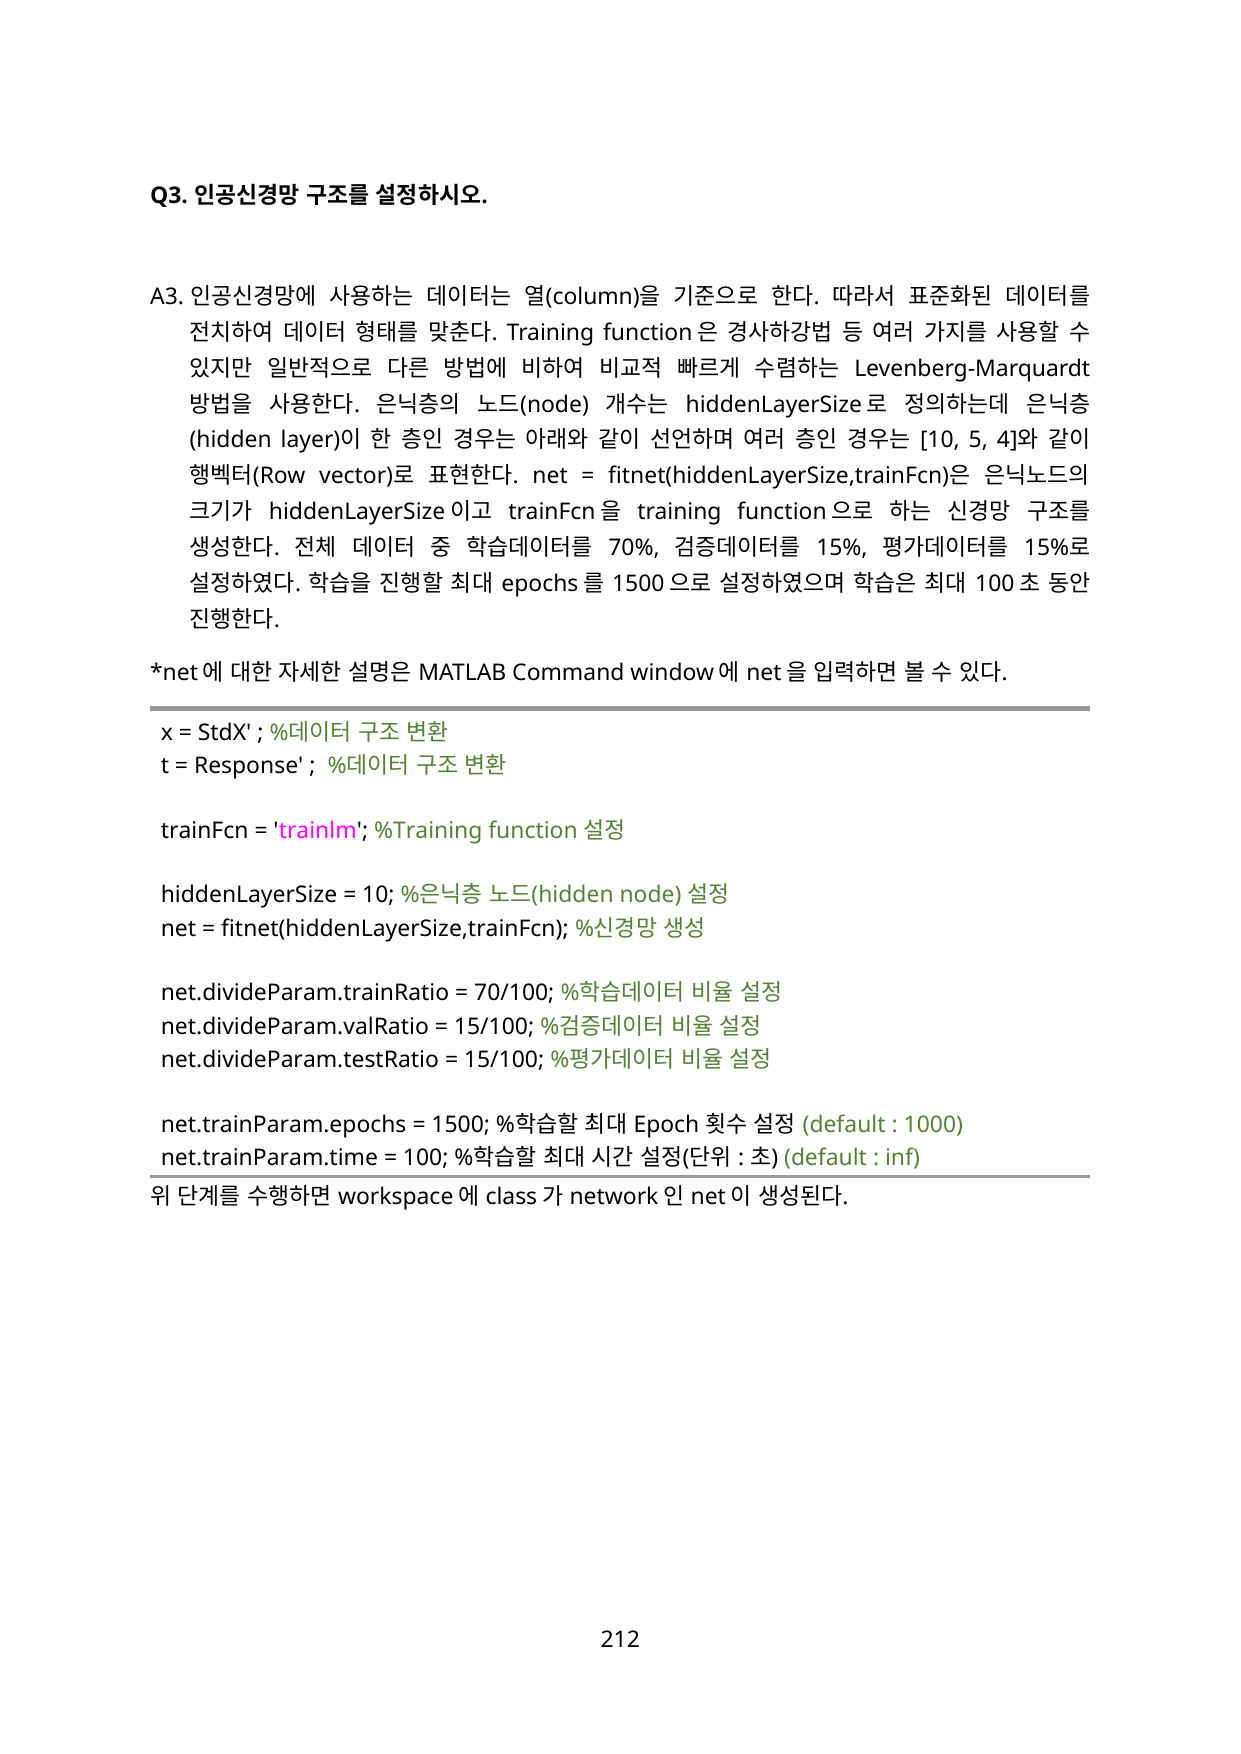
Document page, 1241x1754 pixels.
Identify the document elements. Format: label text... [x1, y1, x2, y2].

table_header x = StdX' ; %데이터 구조 변환 t = Response' ; %데이터 구조 변환 trainFcn = 'trainlm'; %Training function 설정 hiddenLayerSize = 10; %은닉층 노드(hidden node) 설정 net = fitnet(hiddenLayerSize,trainFcn); %신경망 생성 net.divideParam.trainRatio = 70/100; %학습데이터 비율 설정 net.divideParam.valRatio = 15/100; %검증데이터 비율 설정 net.divideParam.testRatio = 15/100; %평가데이터 비율 설정 net.trainParam.epochs = 1500; %학습할 최대 Epoch 횟수 설정 (default : 1000) net.trainParam.time = 100; %학습할 최대 시간 설정(단위 : 초) (default : inf) [150, 711, 1090, 1175]
text 위 단계를 수행하면 workspace에 class가 network인 net이 생성된다. [150, 1178, 1090, 1212]
text *net에 대한 자세한 설명은 MATLAB Command window에 net을 입력하면 볼 수 있다. [150, 654, 1090, 687]
text 인공신경망 구조를 설정하시오. [150, 177, 1090, 211]
list 인공신경망에 사용하는 데이터는 열(column)을 기준으로 한다. 따라서 표준화된 데이터를 전치하여 데이터 형태를 맞춘다. Training function은 경사하강법 등 여러 가지를 사용할 수 있지만 일반적으로 다른 방법에 비하여 비교적 빠르게 수렴하는 Levenberg-Marquardt 방법을 사용한다. 은닉층의 노드(node) 개수는 hiddenLayerSize로 정의하는데 은닉층(hidden layer)이 한 층인 경우는 아래와 같이 선언하며 여러 층인 경우는 [10, 5, 4]와 같이 행벡터(Row vector)로 표현한다. net = fitnet(hiddenLayerSize,trainFcn)은 은닉노드의 크기가 hiddenLayerSize이고 trainFcn을 training function으로 하는 신경망 구조를 생성한다. 전체 데이터 중 학습데이터를 70%, 검증데이터를 15%, 평가데이터를 15%로 설정하였다. 학습을 진행할 최대 epochs를 1500으로 설정하였으며 학습은 최대 100초 동안 진행한다. [150, 278, 1090, 634]
